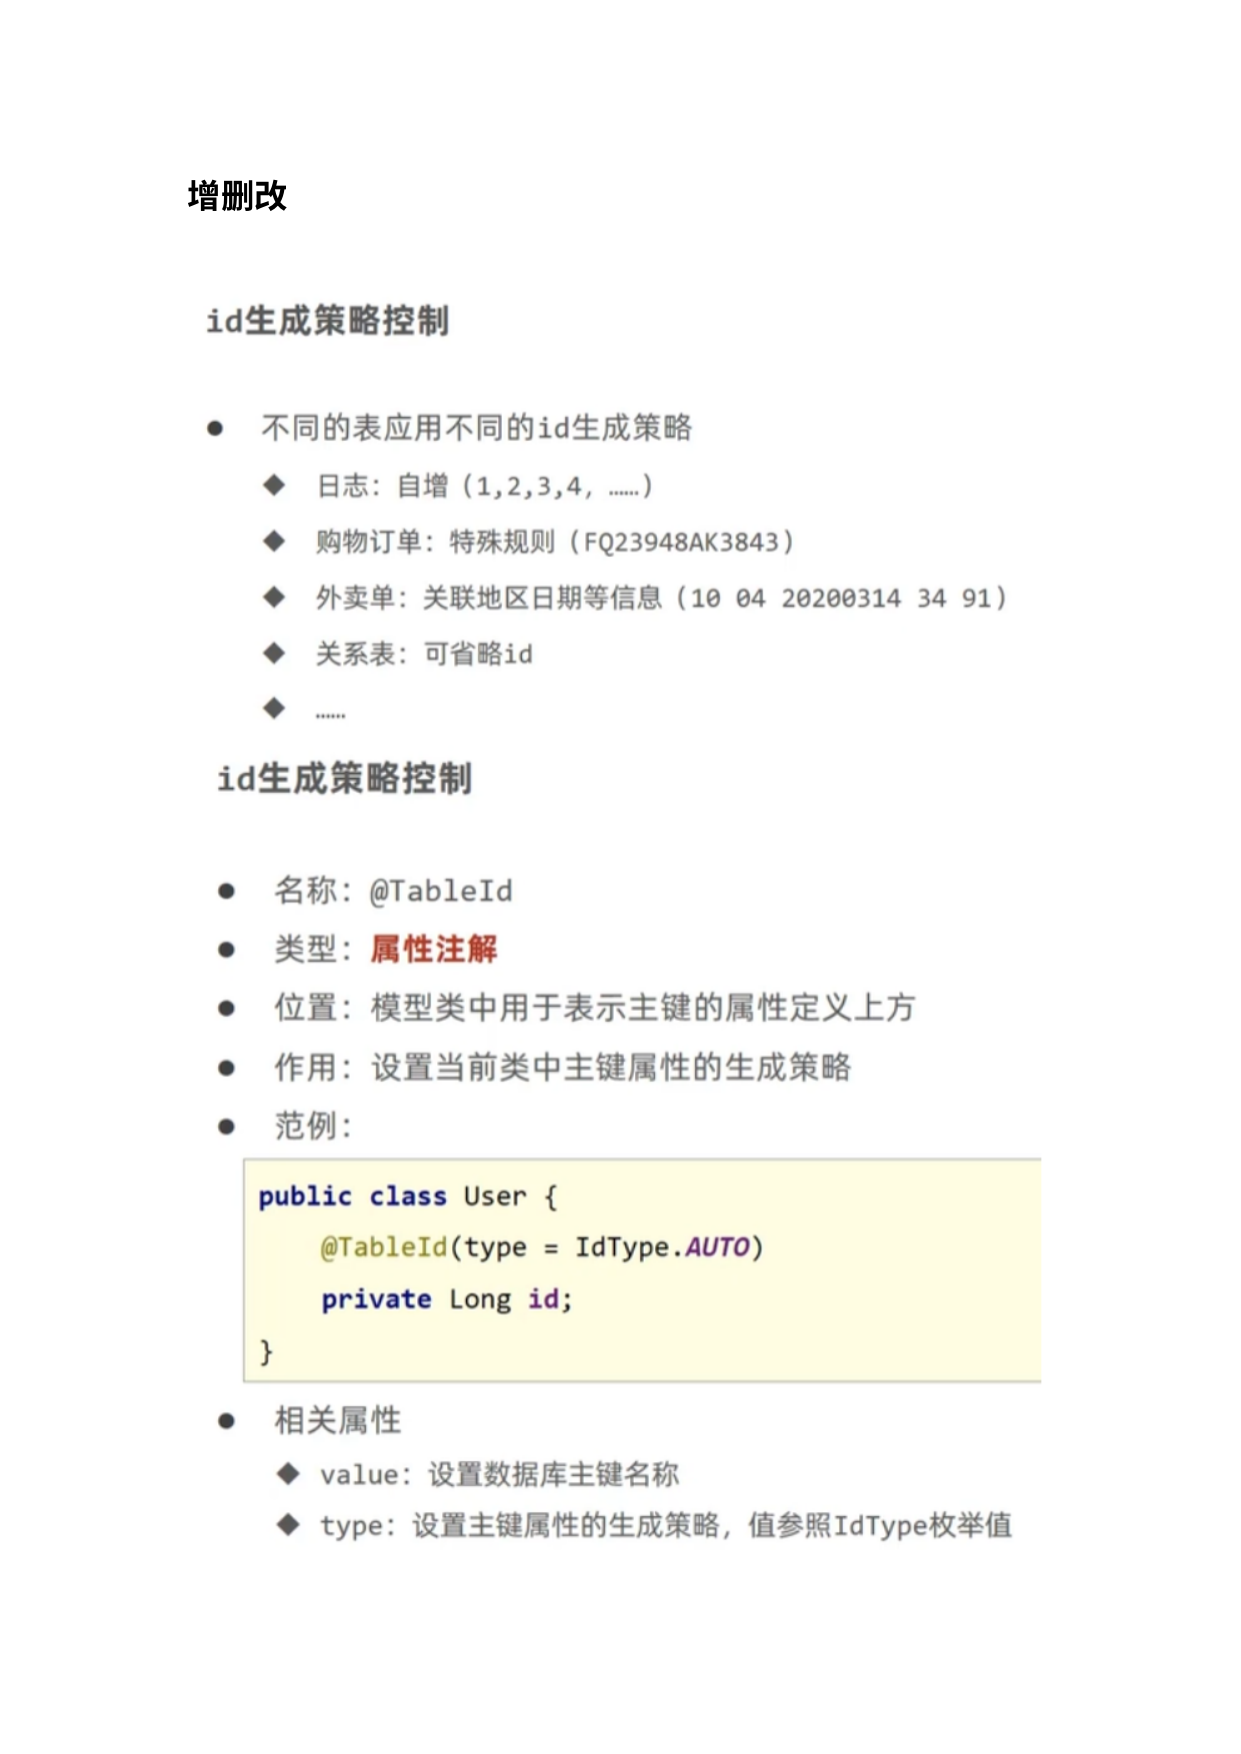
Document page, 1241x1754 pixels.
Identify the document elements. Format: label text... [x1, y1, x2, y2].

picture [187, 743, 1042, 1550]
subtitle 增删改 [187, 162, 1053, 227]
picture [187, 288, 1053, 734]
